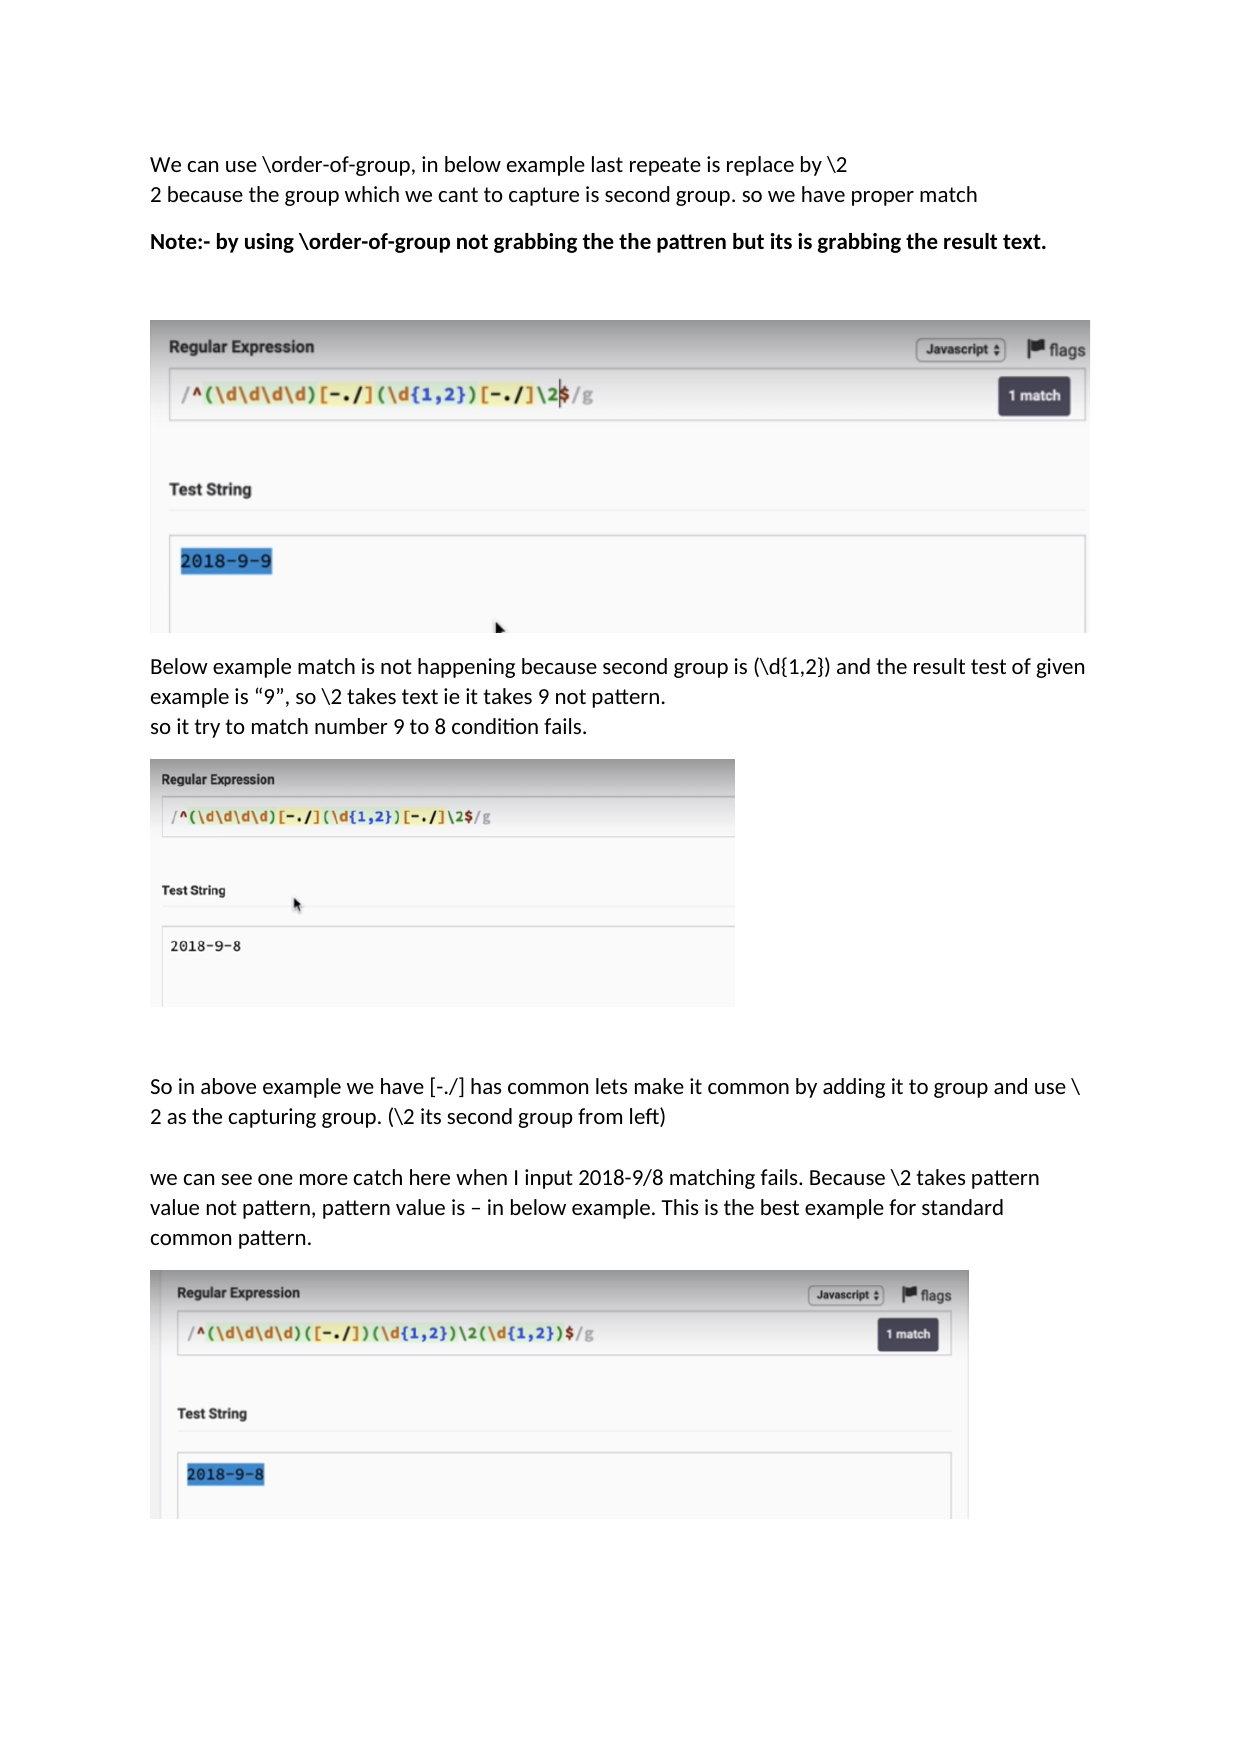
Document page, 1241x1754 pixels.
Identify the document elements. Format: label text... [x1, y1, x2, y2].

picture [150, 1270, 969, 1519]
picture [150, 320, 1091, 633]
text Below example match is not happening because second group is (\d{1,2}) and the result test of given example is “9”, so \2 takes text ie it takes 9 not pattern. so it try to match number 9 to 8 condition fails. [150, 652, 1090, 740]
text So in above example we have [-./] has common lets make it common by adding it to group and use \2 as the capturing group. (\2 its second group from left) we can see one more catch here when I input 2018-9/8 matching fails. Because \2 takes pattern value not pattern, pattern value is – in below example. This is the best example for standard common pattern. [150, 1072, 1090, 1251]
text We can use \order-of-group, in below example last repeate is replace by \2 2 because the group which we cant to capture is second group. so we have proper match [150, 150, 1090, 208]
picture [150, 759, 735, 1007]
text Note:- by using \order-of-group not grabbing the the pattren but its is grabbing the result text. [150, 227, 1090, 255]
